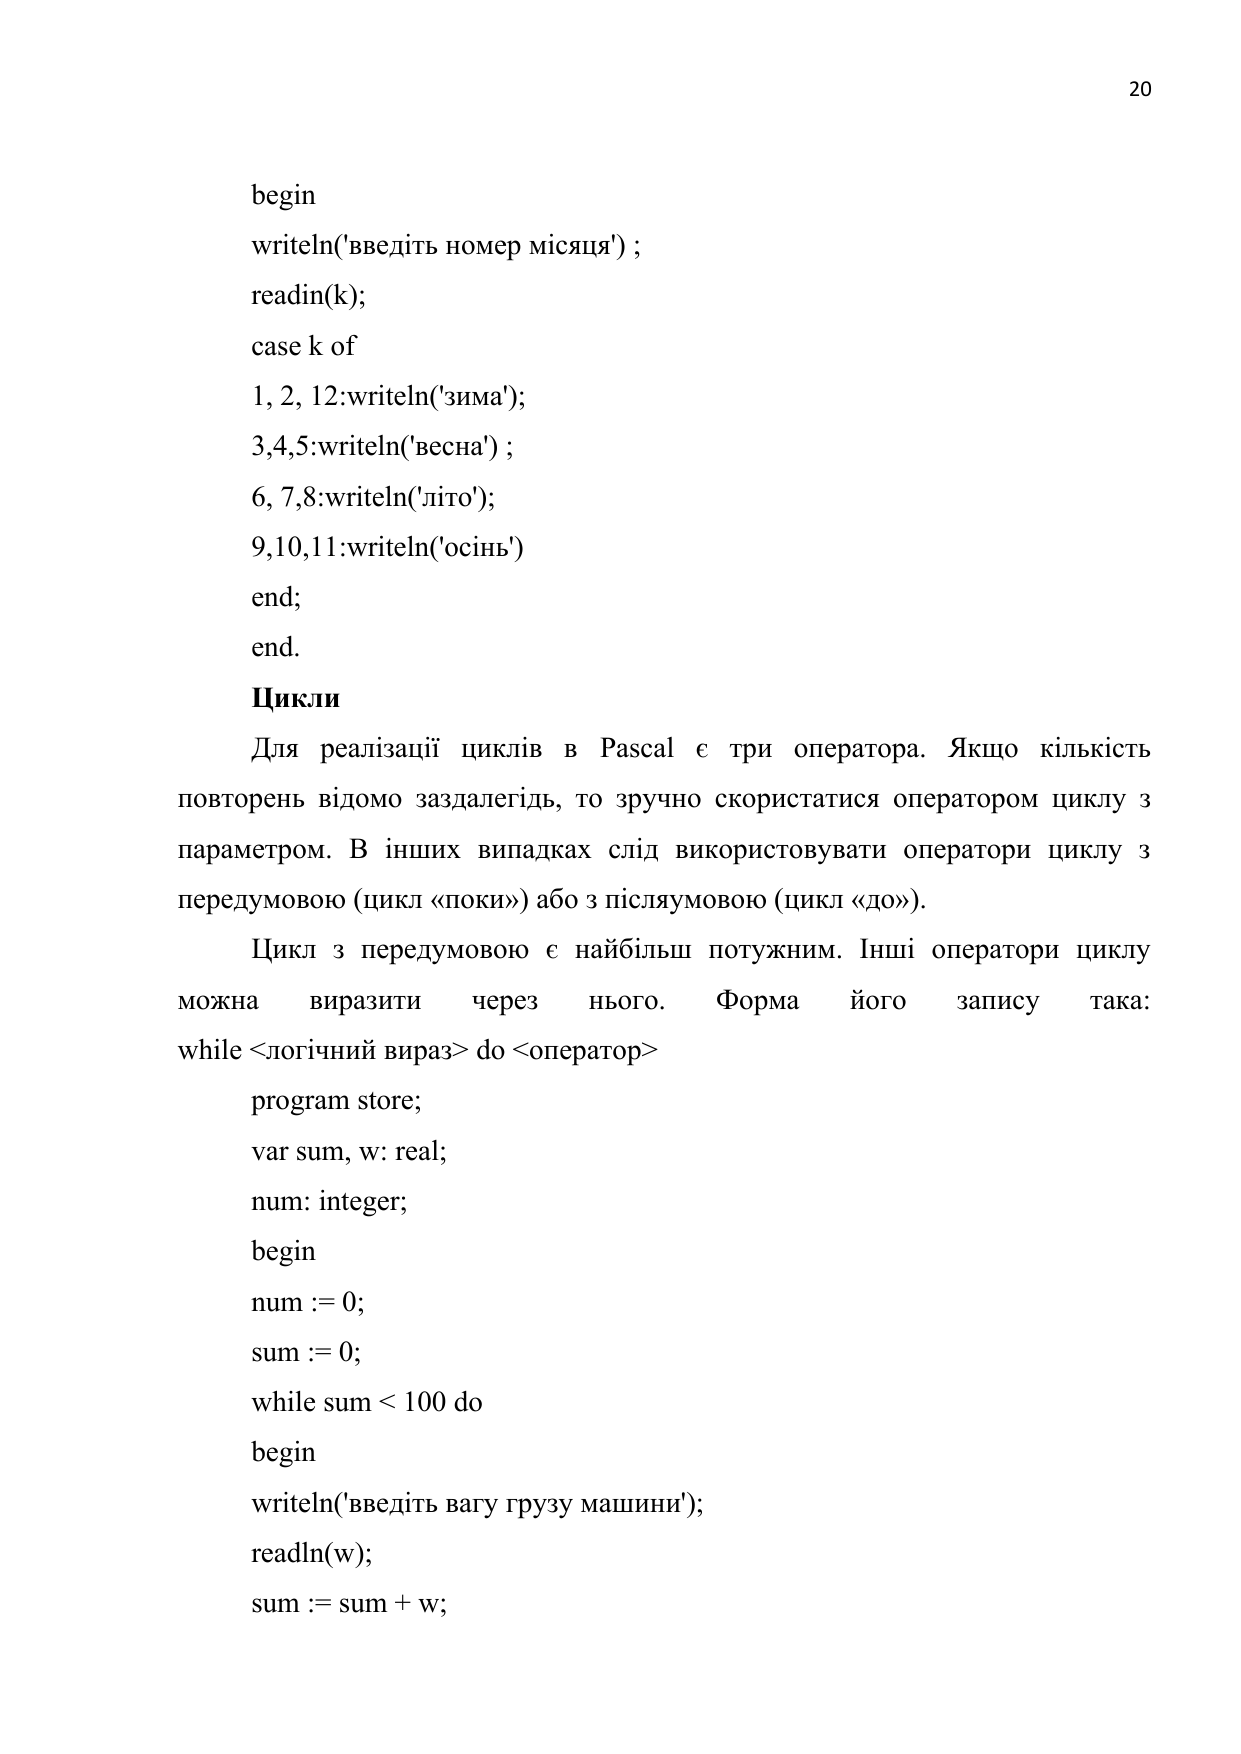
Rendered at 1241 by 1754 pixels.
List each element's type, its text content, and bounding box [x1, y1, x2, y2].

text num := 0; [177, 1284, 1152, 1317]
text while sum < 100 do [177, 1384, 1152, 1418]
text var sum, w: real; [177, 1133, 1152, 1166]
text writeln('введіть номер місяця') ; [177, 227, 1152, 261]
text readln(w); [177, 1535, 1152, 1569]
text case k of [177, 328, 1152, 361]
text 9,10,11:writeln('осінь') [177, 529, 1152, 562]
text sum := sum + w; [177, 1586, 1152, 1619]
text sum := 0; [177, 1334, 1152, 1367]
text Цикл з передумовою є найбільш потужним. Інші оператори циклу можна виразити через нього. Форма його запису така: while <логічний вираз> do <оператор> [177, 931, 1152, 1066]
text end; [177, 579, 1152, 613]
text readin(k); [177, 277, 1152, 311]
text 3,4,5:writeln('весна') ; [177, 428, 1152, 462]
text num: integer; [177, 1183, 1152, 1217]
text program store; [177, 1082, 1152, 1116]
text writeln('введіть вагу грузу машини'); [177, 1485, 1152, 1518]
text begin [177, 1233, 1152, 1267]
text end. [177, 629, 1152, 663]
text 1, 2, 12:writeln('зима'); [177, 378, 1152, 412]
text begin [177, 177, 1152, 210]
text Цикли [177, 680, 1152, 713]
text Для реалізації циклів в Pascal є три оператора. Якщо кількість повторень відомо заздалегідь, то зручно скористатися оператором циклу з параметром. В інших випадках слід використовувати оператори циклу з передумовою (цикл «поки») або з післяумовою (цикл «до»). [177, 730, 1152, 915]
text 6, 7,8:writeln('літо'); [177, 479, 1152, 512]
text begin [177, 1434, 1152, 1468]
